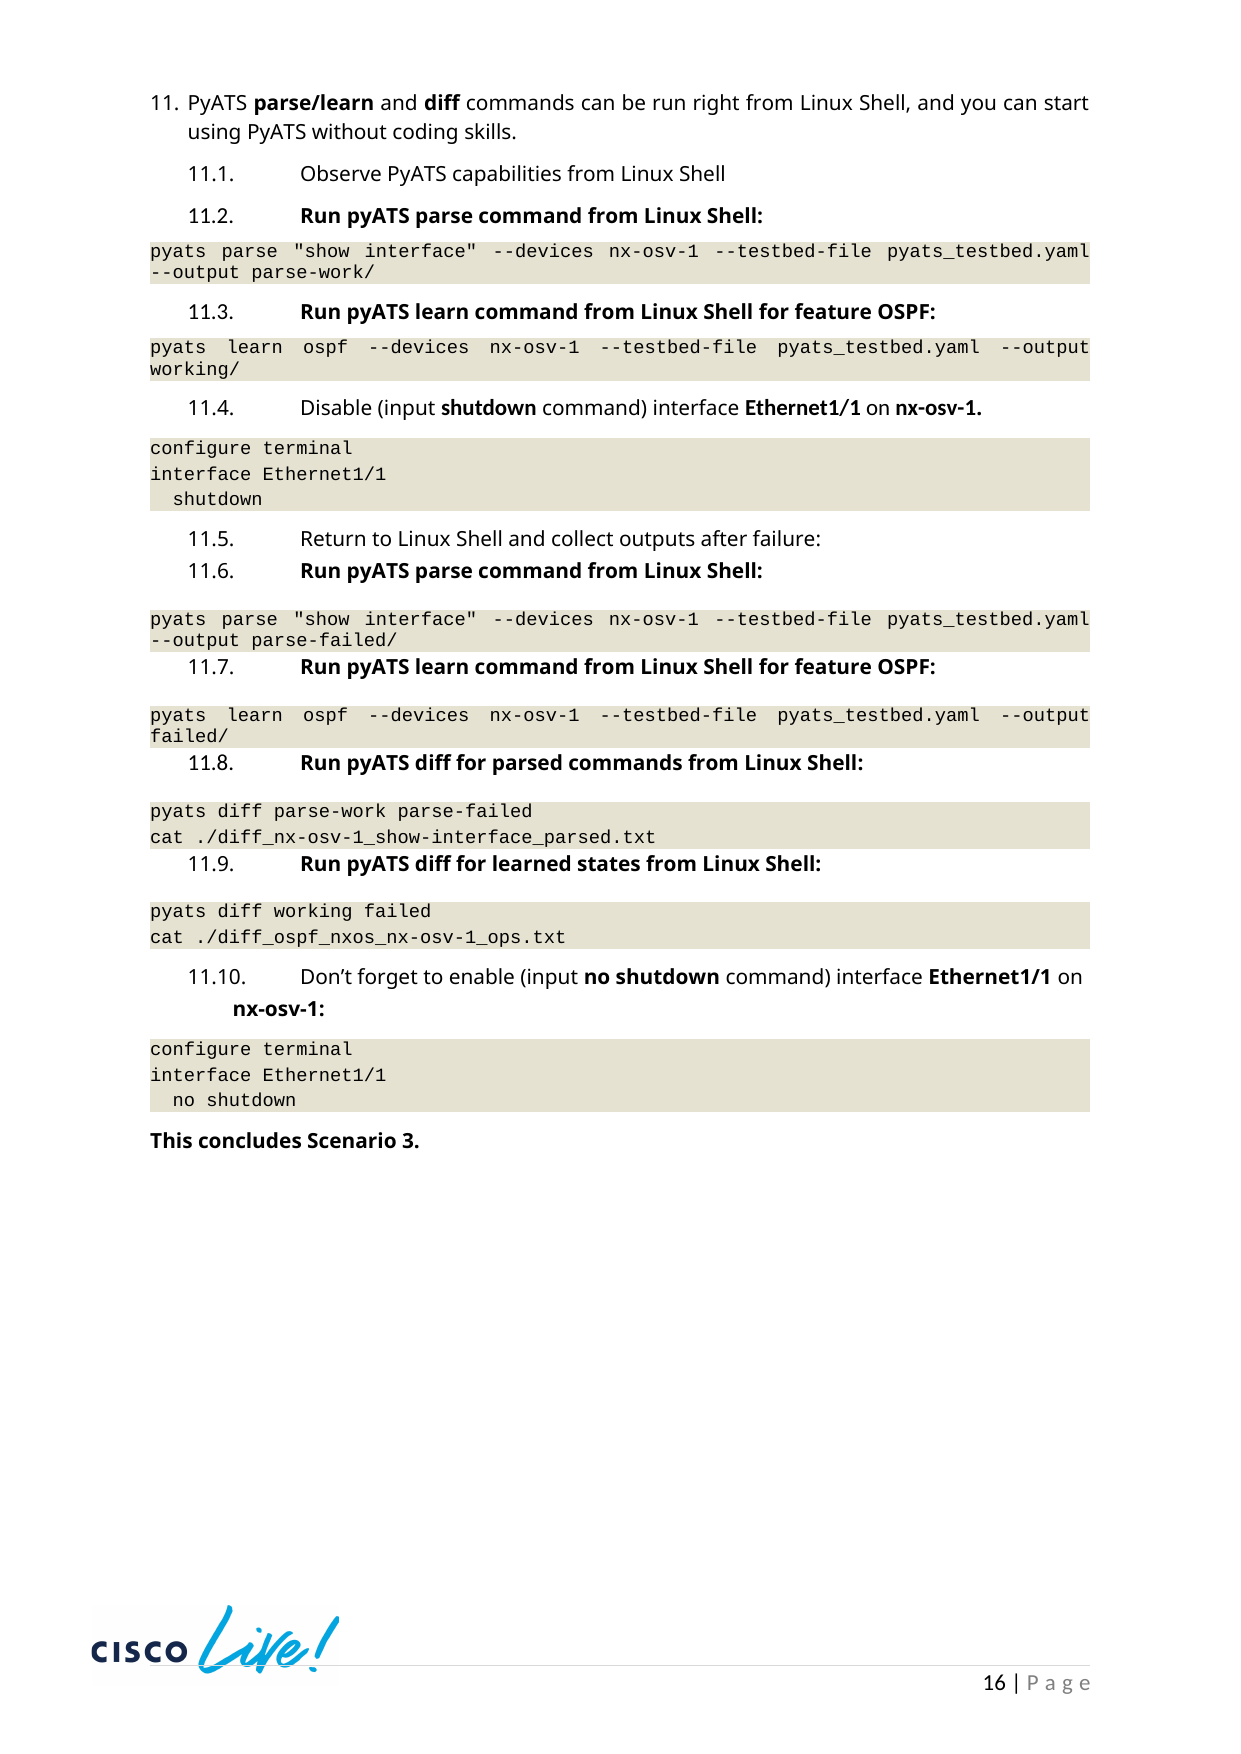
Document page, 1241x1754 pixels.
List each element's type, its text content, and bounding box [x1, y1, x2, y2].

text interface Ethernet1/1 [150, 464, 1090, 486]
text pyats diff parse-work parse-failed [150, 802, 1090, 823]
text pyats parse "show interface" --devices nx-osv-1 --testbed-file pyats_testbed.yaml --output parse-failed/ [150, 610, 1090, 652]
text configure terminal [150, 438, 1090, 460]
text configure terminal [150, 1039, 1090, 1061]
list Observe PyATS capabilities from Linux Shell [187, 158, 1090, 187]
text pyats learn ospf --devices nx-osv-1 --testbed-file pyats_testbed.yaml --output failed/ [150, 706, 1090, 748]
list Run pyATS learn command from Linux Shell for feature OSPF: [187, 297, 1090, 326]
picture [228, 1657, 241, 1665]
list Run pyATS parse command from Linux Shell: [187, 200, 1090, 229]
text shutdown [150, 490, 1090, 511]
picture [205, 1605, 339, 1665]
text cat ./diff_ospf_nxos_nx-osv-1_ops.txt [150, 928, 1090, 949]
text pyats learn ospf --devices nx-osv-1 --testbed-file pyats_testbed.yaml --output working/ [150, 338, 1090, 381]
text no shutdown [150, 1091, 1090, 1112]
list Run pyATS diff for parsed commands from Linux Shell: [187, 748, 1090, 777]
list Return to Linux Shell and collect outputs after failure: [187, 524, 1090, 552]
text pyats parse "show interface" --devices nx-osv-1 --testbed-file pyats_testbed.yaml --output parse-work/ [150, 242, 1090, 284]
list Run pyATS diff for learned states from Linux Shell: [187, 849, 1090, 877]
list PyATS parse/learn and diff commands can be run right from Linux Shell, and you can start using PyATS without coding skills. [150, 87, 1090, 146]
list Run pyATS learn command from Linux Shell for feature OSPF: [187, 652, 1090, 681]
text pyats diff working failed [150, 902, 1090, 923]
list Disable (input shutdown command) interface Ethernet1/1 on nx-osv-1. [187, 393, 1090, 422]
text This concludes Scenario 3. [150, 1125, 1090, 1154]
list Don’t forget to enable (input no shutdown command) interface Ethernet1/1 on nx-osv-1: [187, 962, 1090, 1023]
text interface Ethernet1/1 [150, 1065, 1090, 1087]
text cat ./diff_nx-osv-1_show-interface_parsed.txt [150, 828, 1090, 849]
picture [91, 1605, 339, 1686]
list Run pyATS parse command from Linux Shell: [187, 556, 1090, 585]
